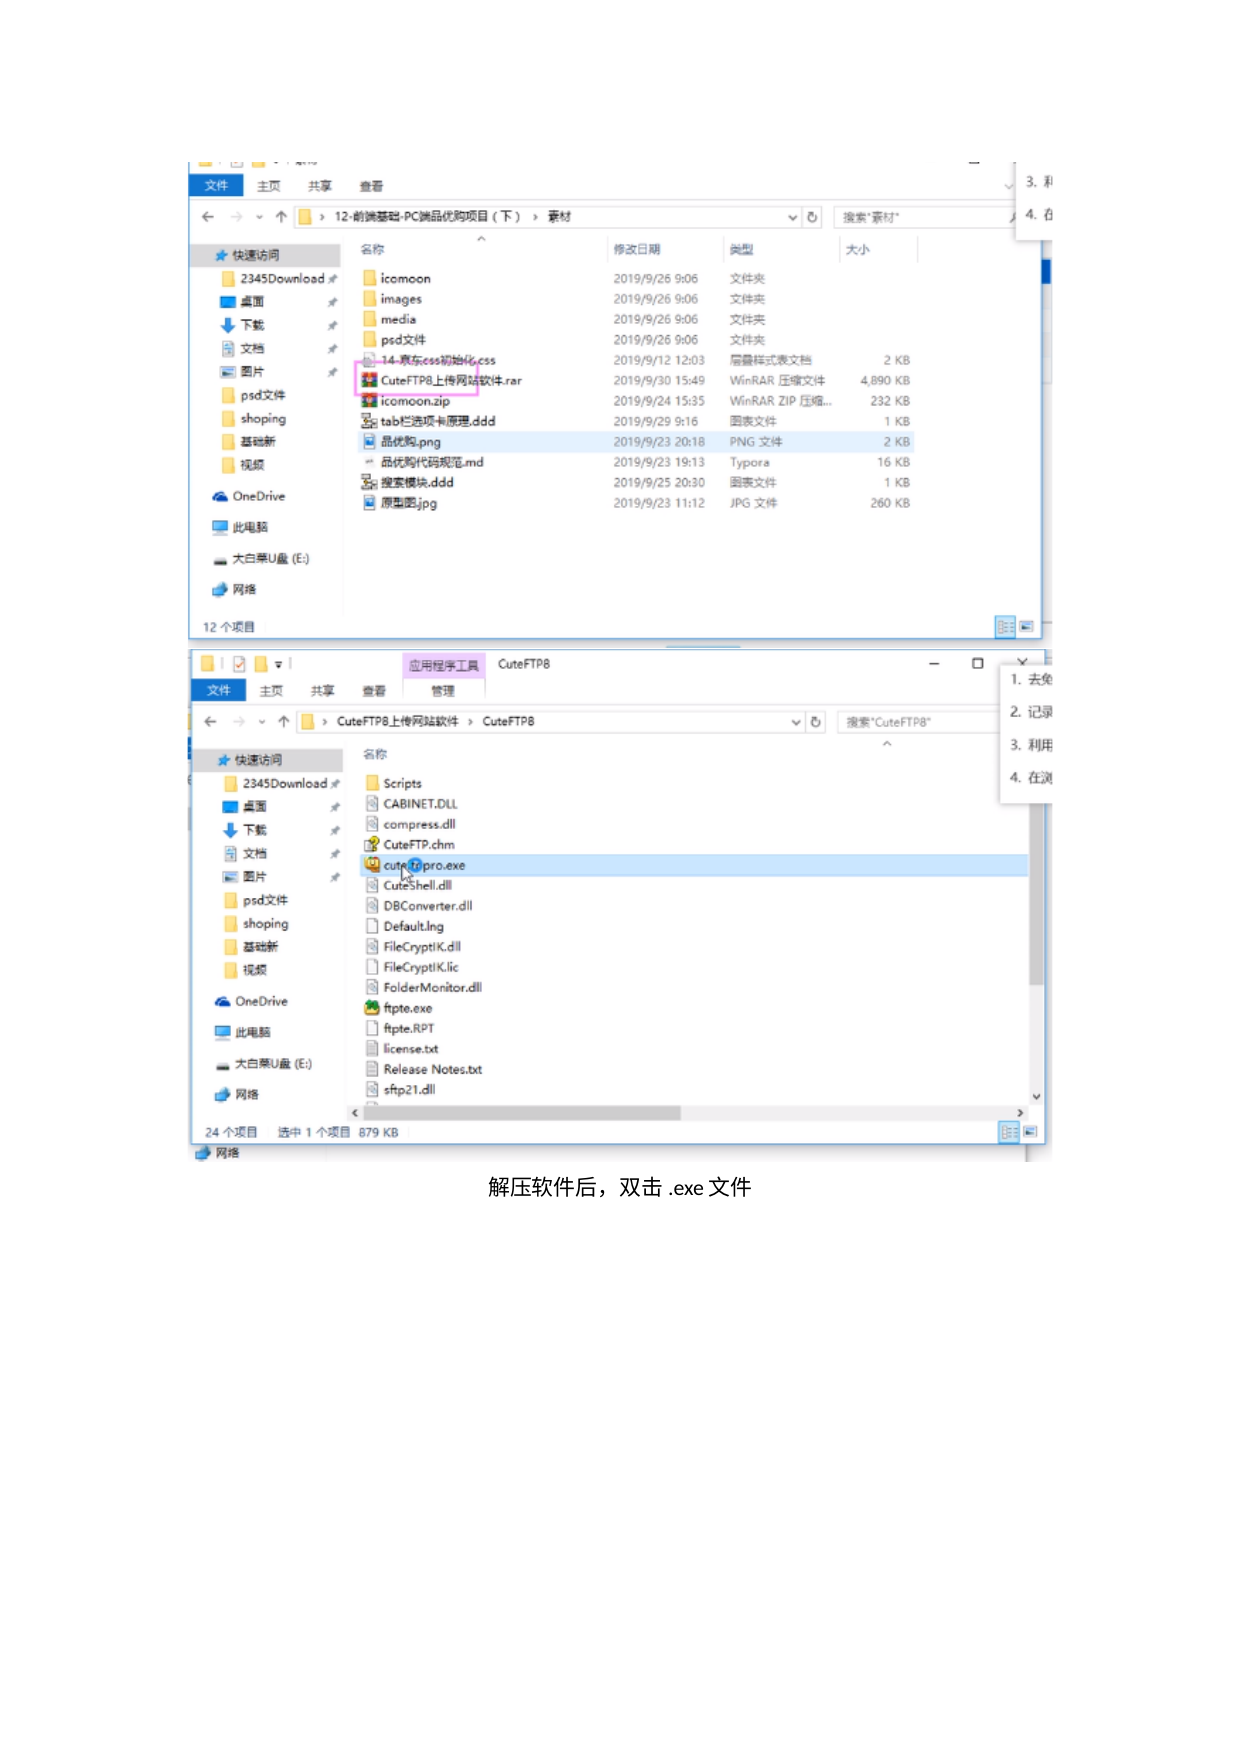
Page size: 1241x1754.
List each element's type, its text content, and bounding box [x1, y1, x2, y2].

picture [187, 649, 1053, 1162]
list 解压软件后，双击 .exe 文件 [187, 1169, 1053, 1202]
picture [187, 162, 1053, 648]
